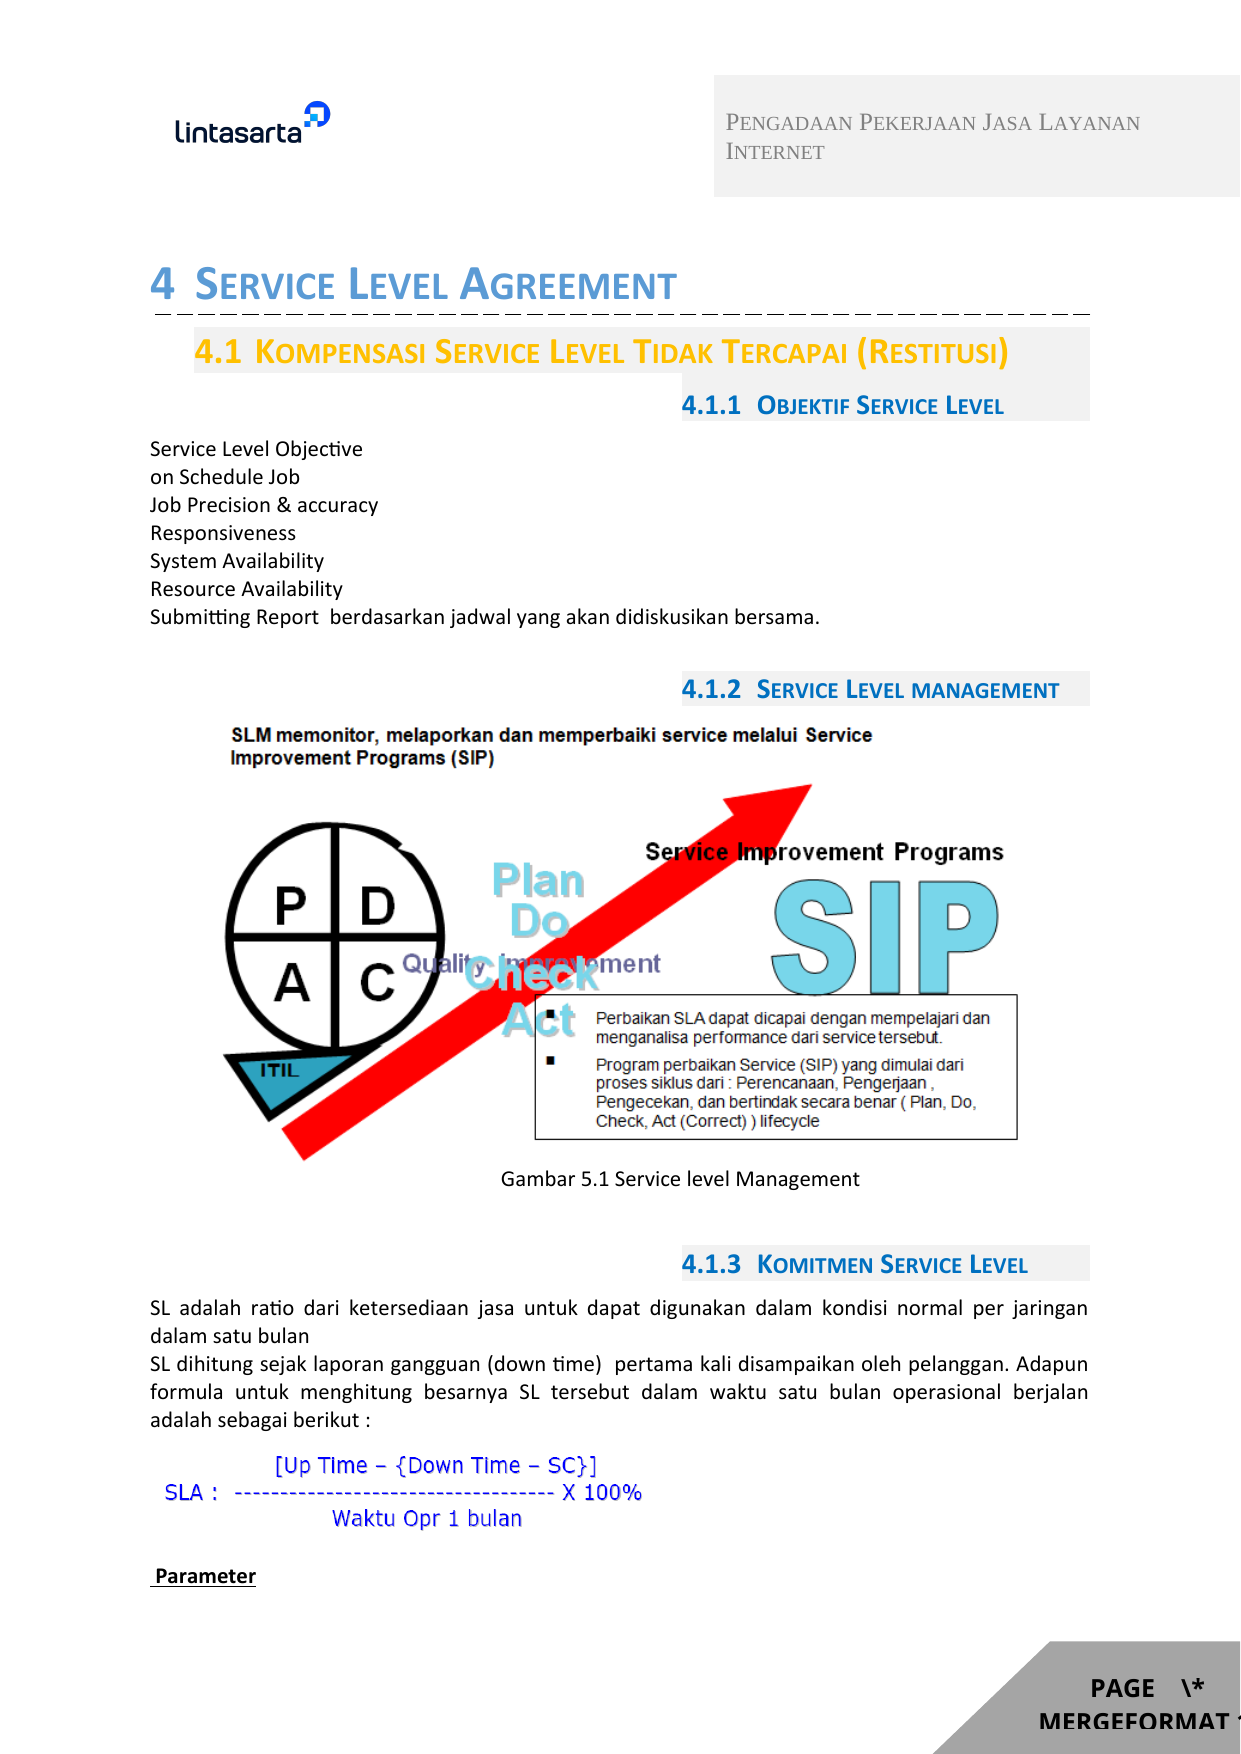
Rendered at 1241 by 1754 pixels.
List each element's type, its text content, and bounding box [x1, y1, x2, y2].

text Submitting Report berdasarkan jadwal yang akan didiskusikan bersama. [150, 602, 1090, 630]
text Job Precision & accuracy [150, 490, 1090, 518]
text Service Level Objective [150, 434, 1090, 462]
picture [216, 718, 1024, 1164]
subtitle Service Level Agreement [150, 251, 1090, 315]
text Gambar 5.1 Service level Management [300, 1164, 1090, 1192]
subtitle Objektif Service Level [682, 386, 1090, 421]
text System Availability [150, 546, 1090, 574]
subtitle Kompensasi Service Level Tidak Tercapai (Restitusi) [194, 327, 1090, 373]
picture [150, 75, 356, 169]
subtitle Komitmen Service Level [682, 1245, 1090, 1281]
text SL adalah ratio dari ketersediaan jasa untuk dapat digunakan dalam kondisi normal per jaringan dalam satu bulan [150, 1293, 1090, 1349]
text Responsiveness [150, 518, 1090, 546]
text Resource Availability [150, 574, 1090, 602]
picture [150, 1433, 677, 1562]
text Parameter [150, 1561, 1090, 1589]
text SL dihitung sejak laporan gangguan (down time) pertama kali disampaikan oleh pelanggan. Adapun formula untuk menghitung besarnya SL tersebut dalam waktu satu bulan operasional berjalan adalah sebagai berikut : [150, 1349, 1090, 1433]
text on Schedule Job [150, 462, 1090, 490]
subtitle Service Level management [682, 671, 1090, 706]
